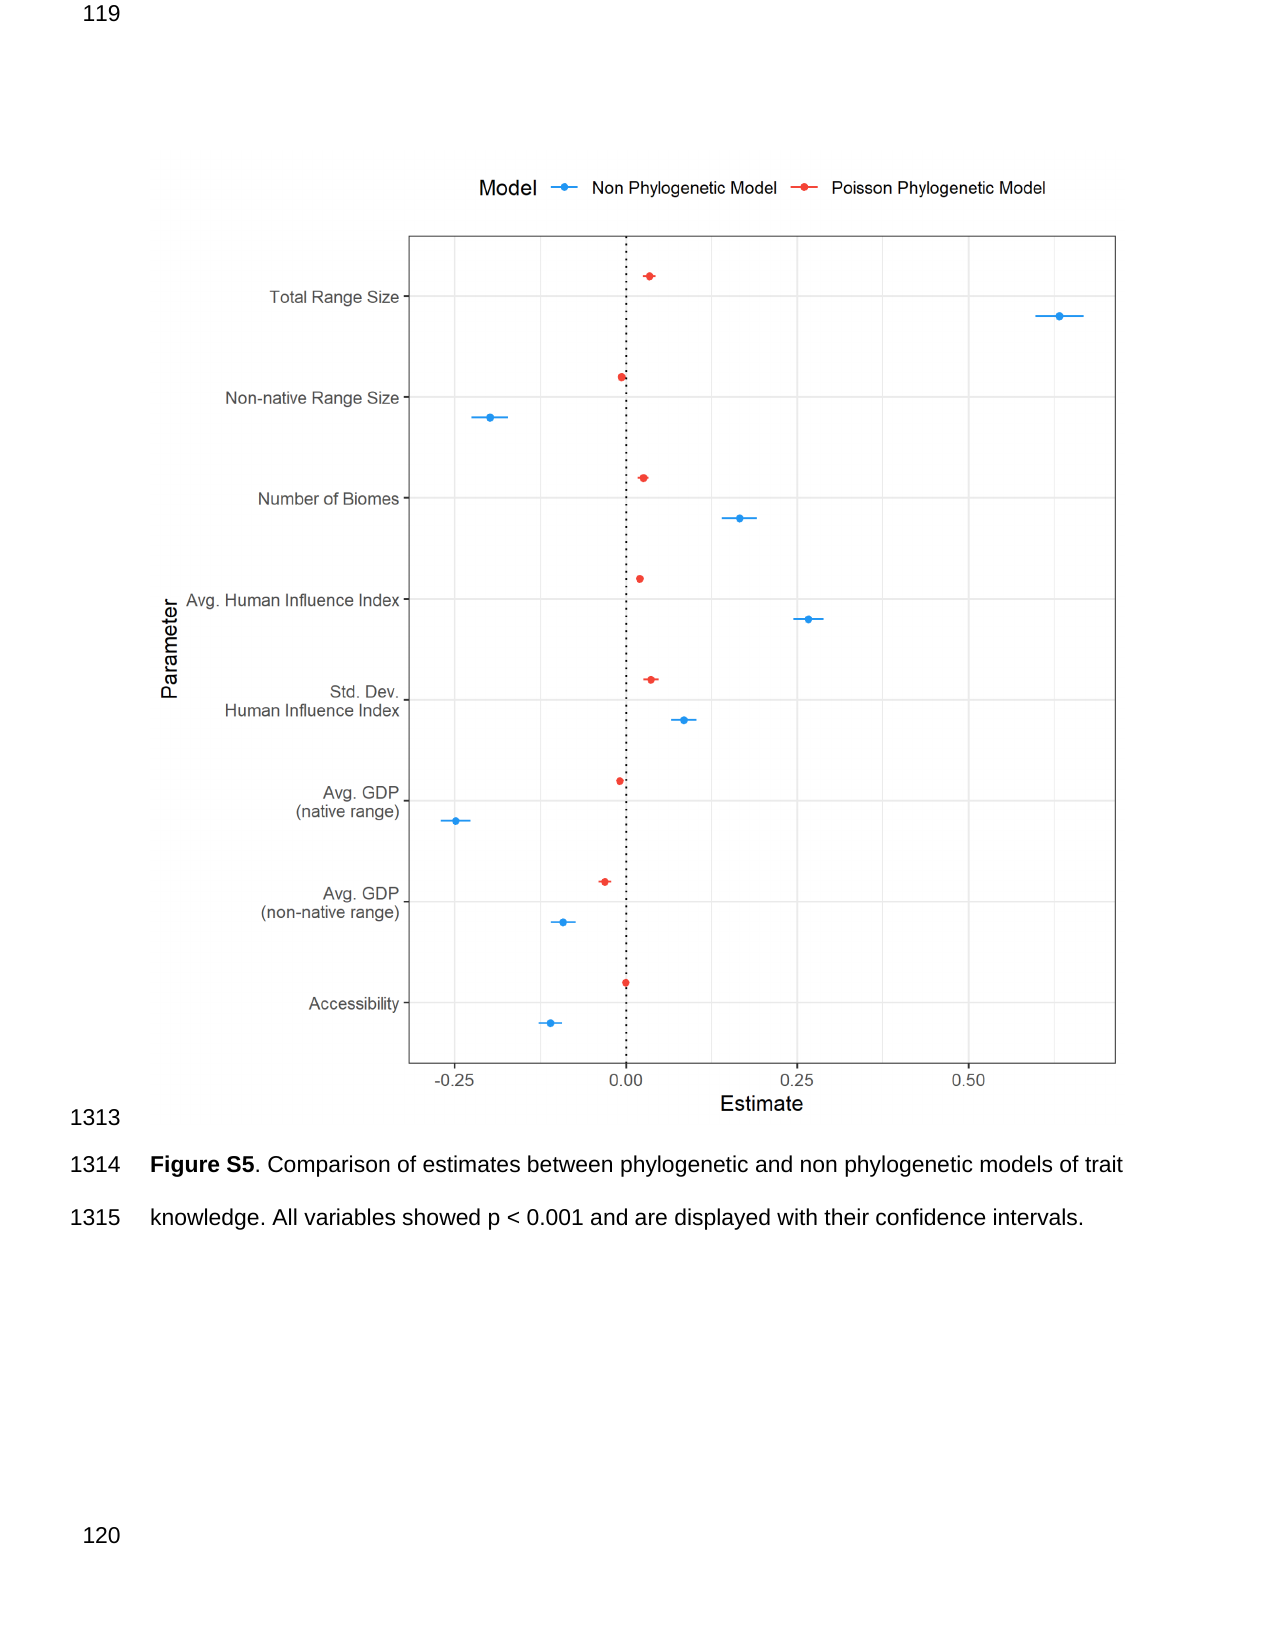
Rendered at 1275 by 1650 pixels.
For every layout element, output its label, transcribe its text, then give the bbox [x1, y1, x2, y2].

subtitle Figure S5. Comparison of estimates between phylogenetic and non phylogenetic models of trait knowledge. All variables showed p < 0.001 and are displayed with their confidence intervals. [150, 1125, 1125, 1230]
picture [150, 150, 1125, 1125]
